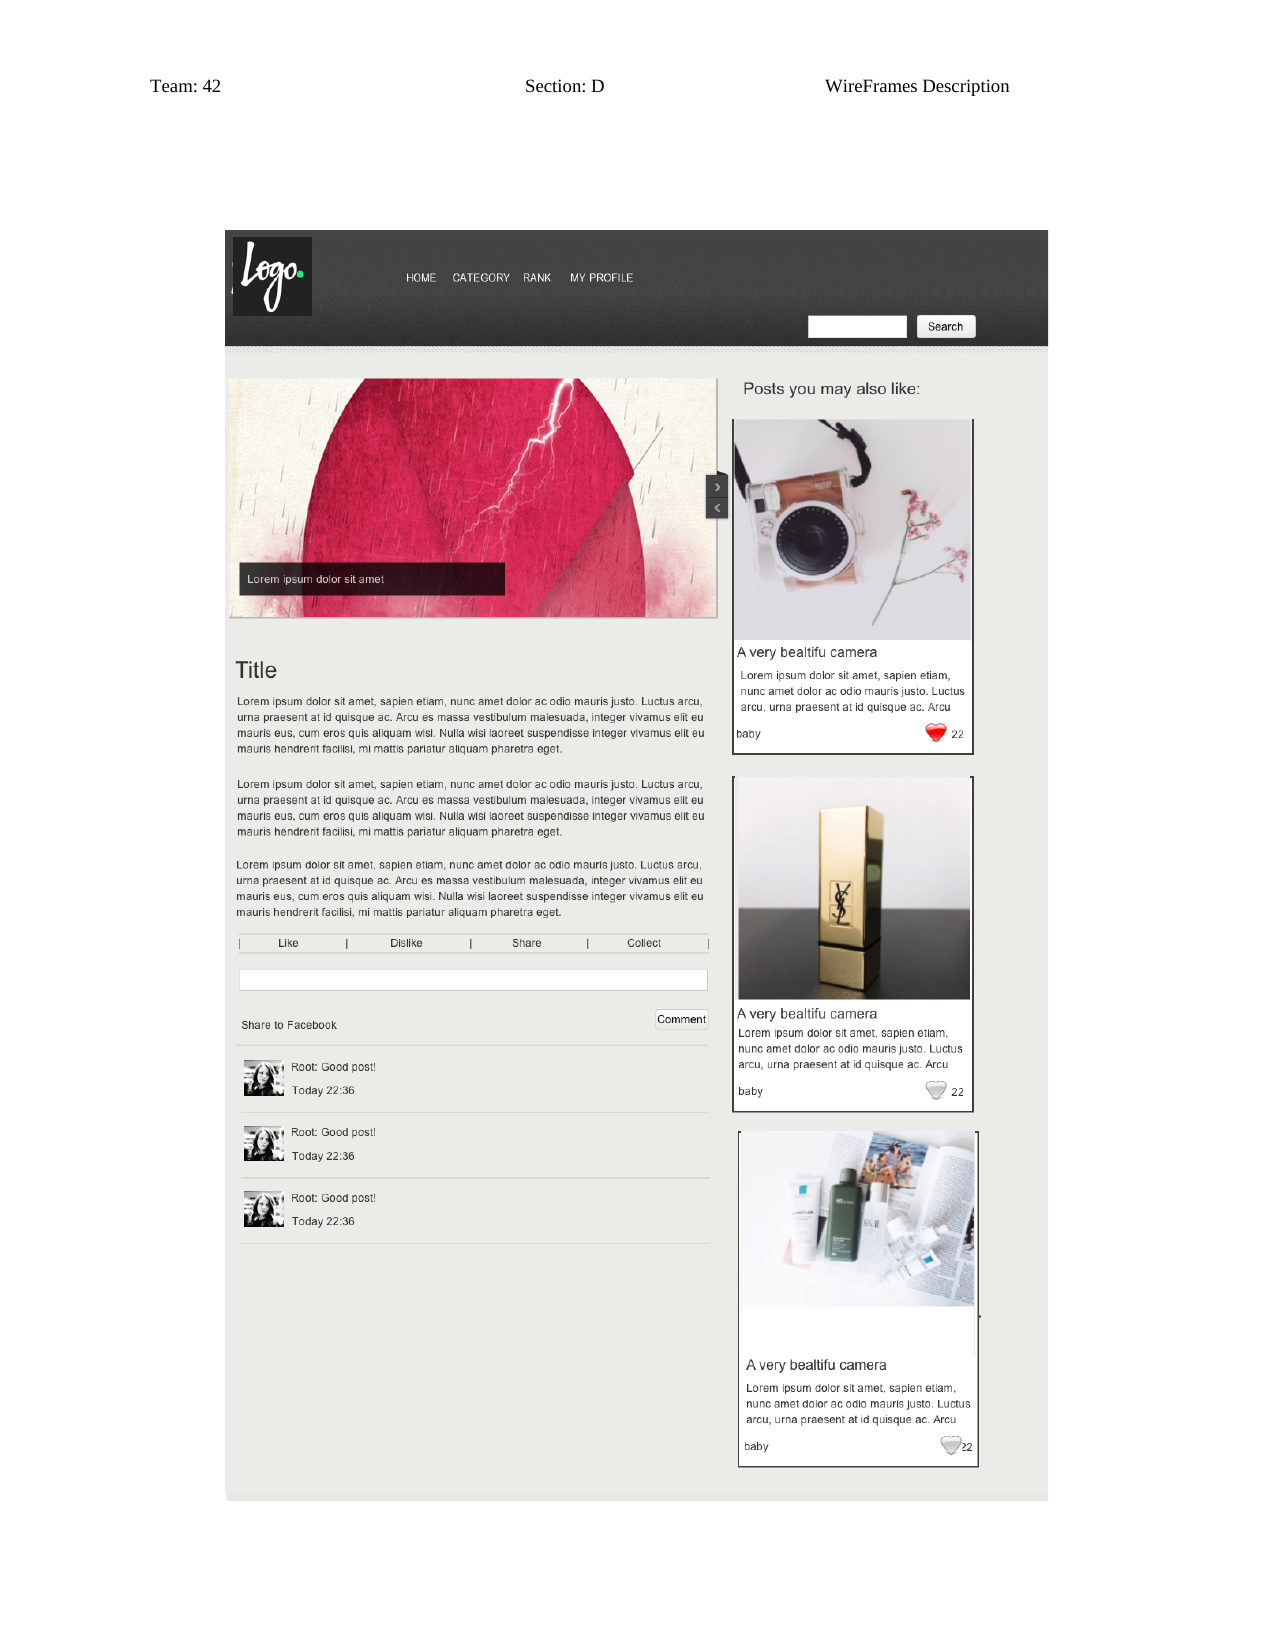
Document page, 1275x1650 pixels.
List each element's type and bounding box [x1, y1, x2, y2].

picture [225, 230, 1049, 1501]
